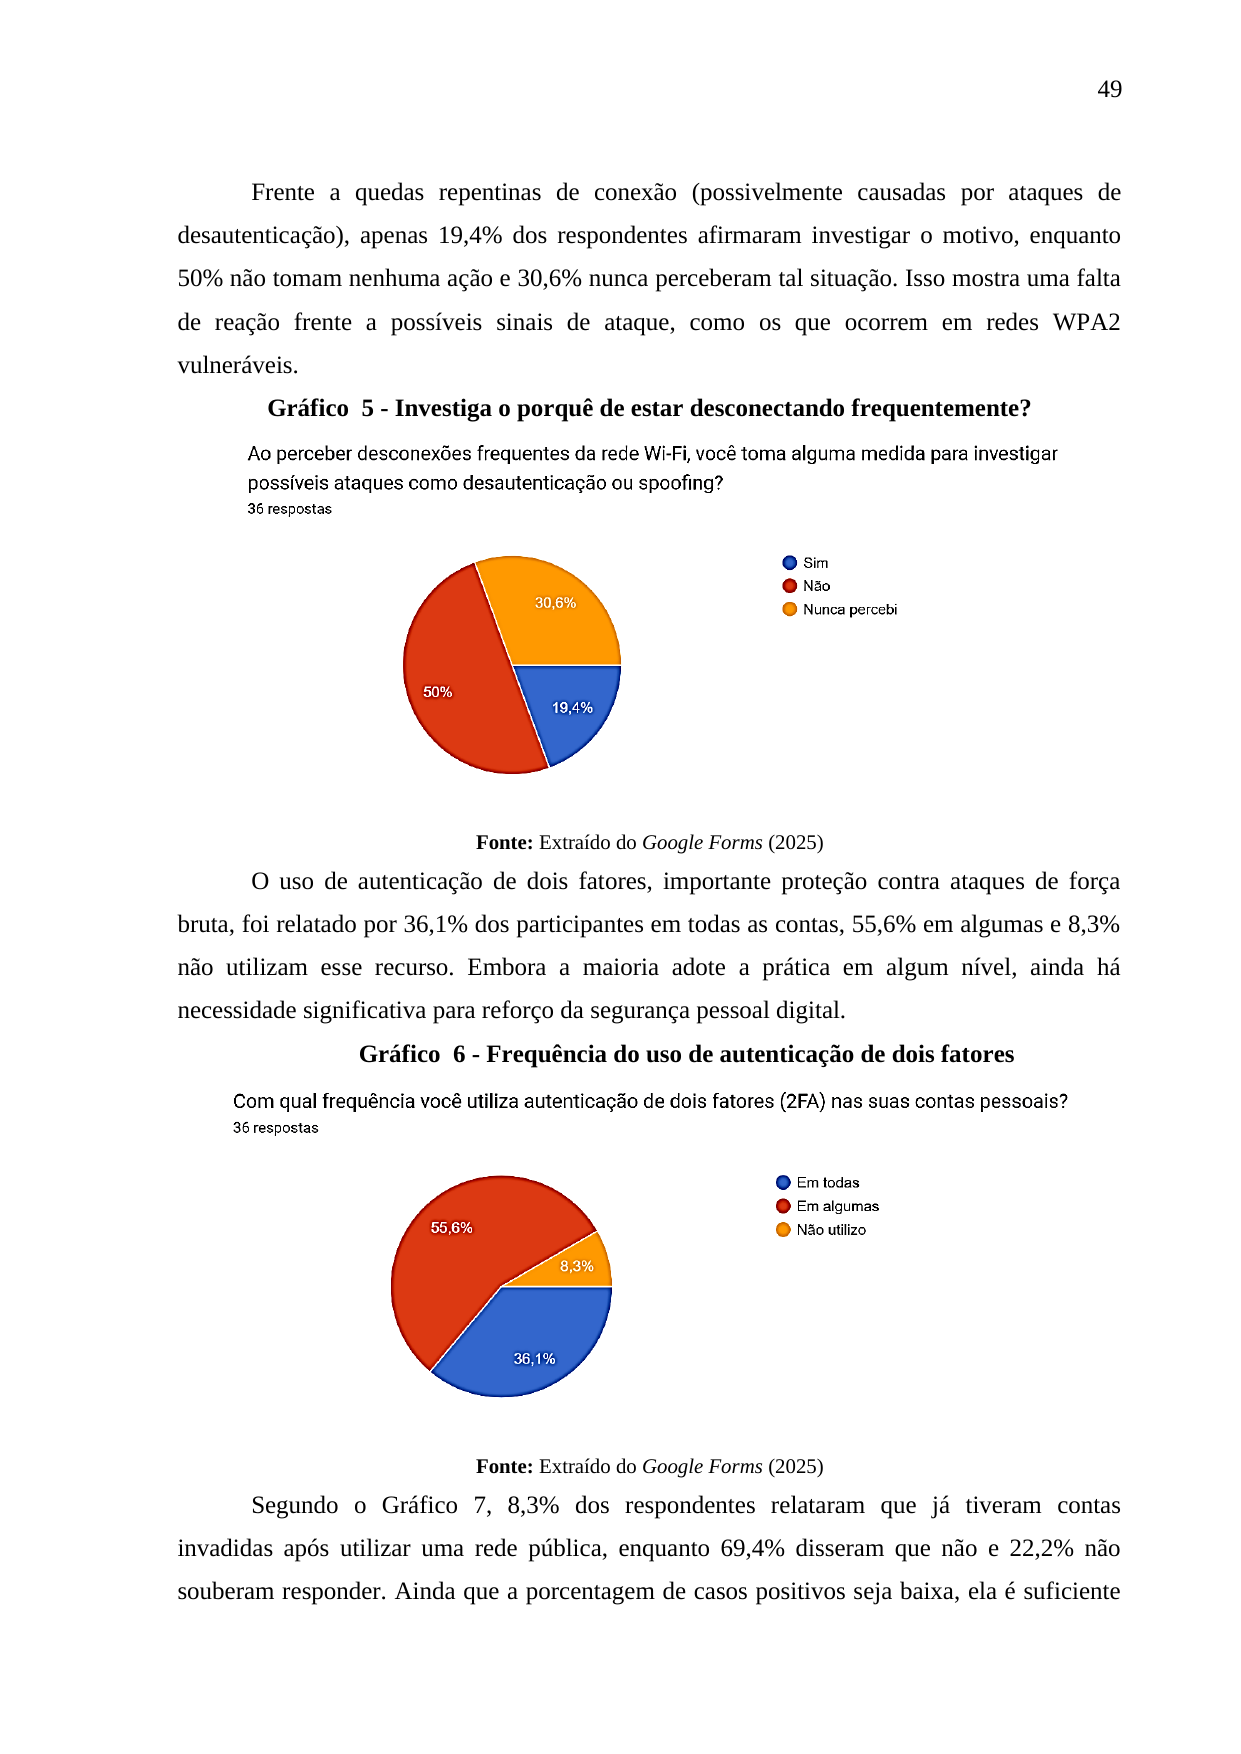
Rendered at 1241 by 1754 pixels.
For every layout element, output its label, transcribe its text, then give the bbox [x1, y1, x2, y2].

picture [221, 1081, 1077, 1440]
text Fonte: Extraído do Google Forms (2025) [177, 1454, 1122, 1478]
text Fonte: Extraído do Google Forms (2025) [177, 830, 1122, 854]
text Gráfico 5 - Investiga o porquê de estar desconectando frequentemente? [177, 393, 1122, 422]
text O uso de autenticação de dois fatores, importante proteção contra ataques de força bruta, foi relatado por 36,1% dos participantes em todas as contas, 55,6% em algumas e 8,3% não utilizam esse recurso. Embora a maioria adote a prática em algum nível, ainda há necessidade significativa para reforço da segurança pessoal digital. [177, 866, 1122, 1024]
text Gráfico 6 - Frequência do uso de autenticação de dois fatores [177, 1039, 1122, 1067]
picture [218, 435, 1081, 816]
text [177, 1490, 1122, 1605]
text Frente a quedas repentinas de conexão (possivelmente causadas por ataques de desautenticação), apenas 19,4% dos respondentes afirmaram investigar o motivo, enquanto 50% não tomam nenhuma ação e 30,6% nunca perceberam tal situação. Isso mostra uma falta de reação frente a possíveis sinais de ataque, como os que ocorrem em redes WPA2 vulneráveis. [177, 177, 1122, 378]
